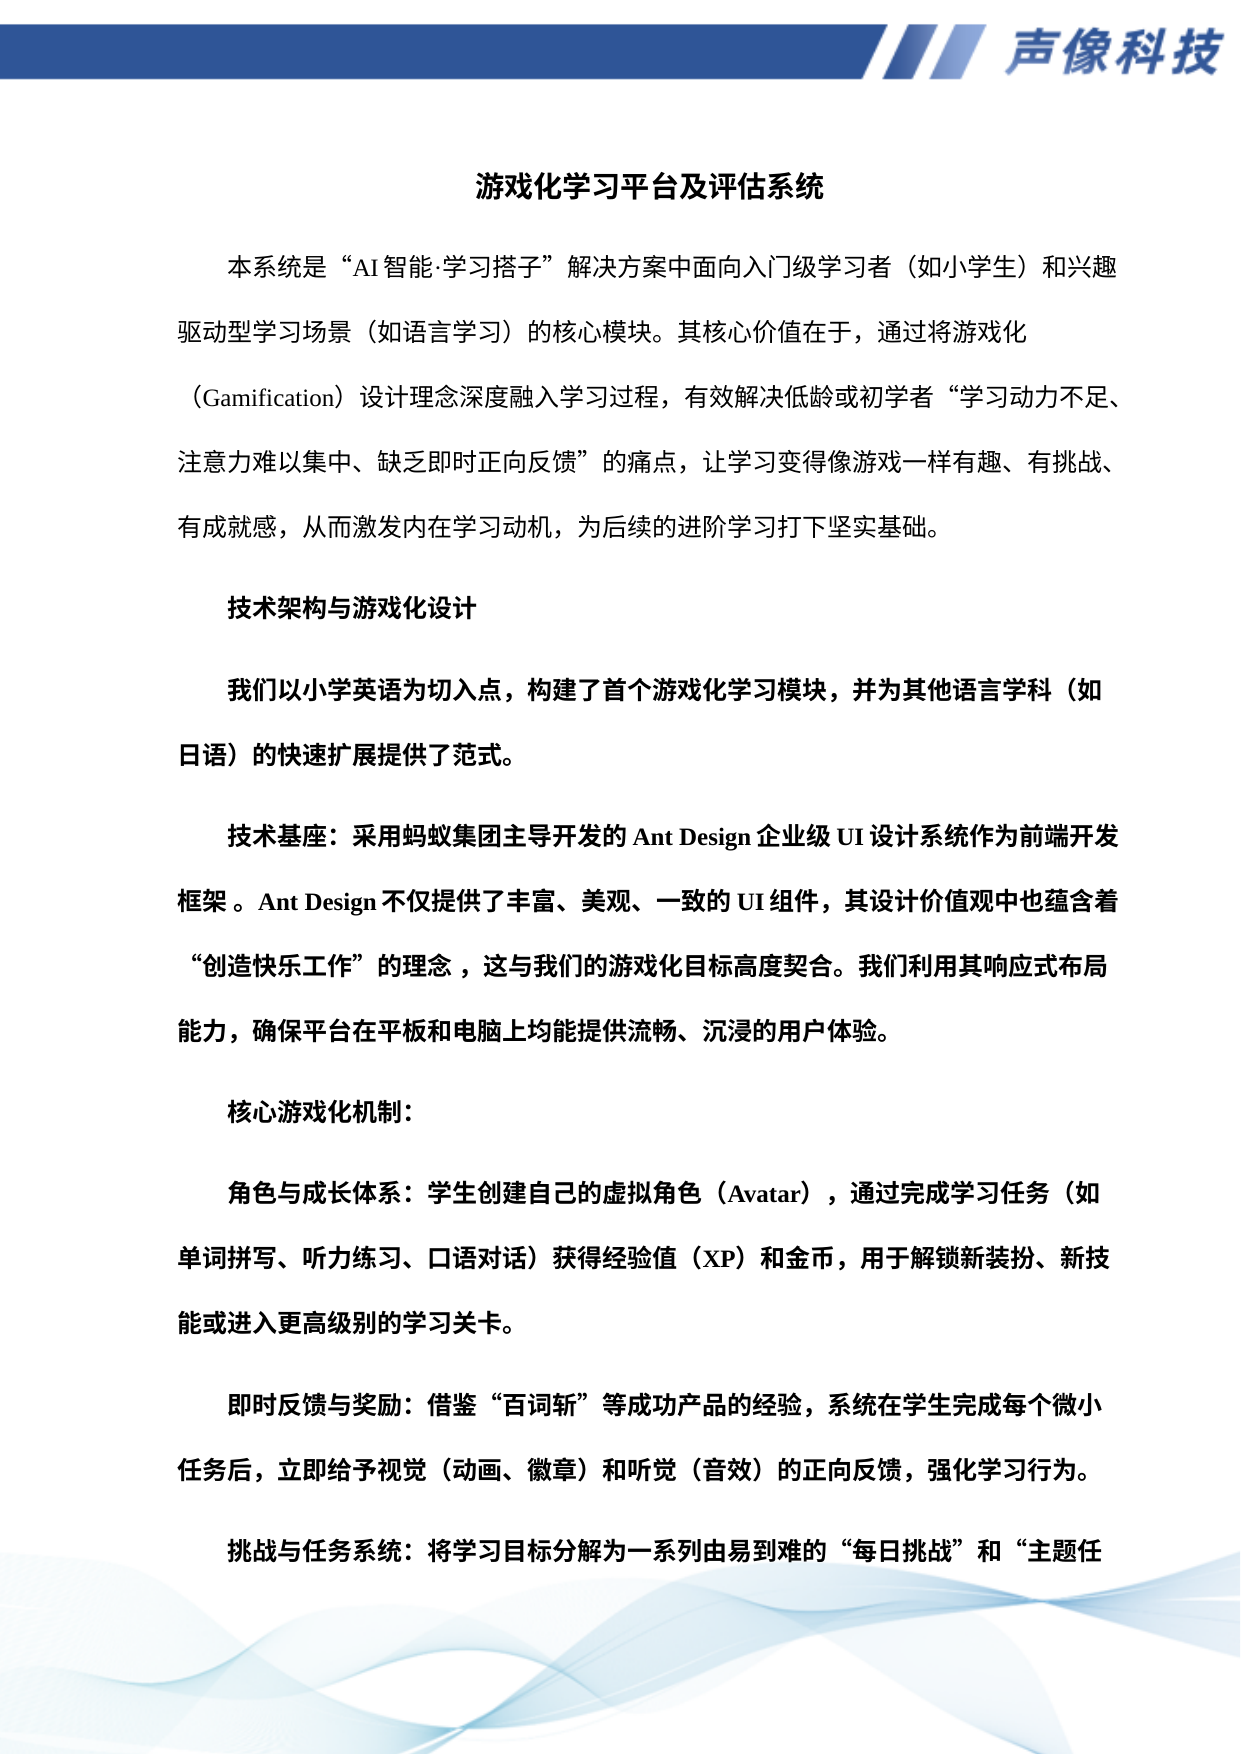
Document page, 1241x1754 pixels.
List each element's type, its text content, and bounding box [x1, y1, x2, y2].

text 我们以小学英语为切入点，构建了首个游戏化学习模块，并为其他语言学科（如日语）的快速扩展提供了范式。 [177, 656, 1122, 786]
text 技术基座：采用蚂蚁集团主导开发的Ant Design企业级UI设计系统作为前端开发框架 。Ant Design不仅提供了丰富、美观、一致的UI组件，其设计价值观中也蕴含着“创造快乐工作”的理念 ，这与我们的游戏化目标高度契合。我们利用其响应式布局能力，确保平台在平板和电脑上均能提供流畅、沉浸的用户体验。 [177, 802, 1122, 1062]
text 技术架构与游戏化设计 [177, 574, 1122, 639]
picture [0, 0, 1241, 1754]
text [177, 1517, 1122, 1582]
text 游戏化学习平台及评估系统 [177, 152, 1122, 217]
text 即时反馈与奖励：借鉴“百词斩”等成功产品的经验，系统在学生完成每个微小任务后，立即给予视觉（动画、徽章）和听觉（音效）的正向反馈，强化学习行为。 [177, 1371, 1122, 1501]
text 核心游戏化机制： [177, 1078, 1122, 1143]
text 角色与成长体系：学生创建自己的虚拟角色（Avatar），通过完成学习任务（如单词拼写、听力练习、口语对话）获得经验值（XP）和金币，用于解锁新装扮、新技能或进入更高级别的学习关卡。 [177, 1159, 1122, 1354]
text 本系统是“AI智能·学习搭子”解决方案中面向入门级学习者（如小学生）和兴趣驱动型学习场景（如语言学习）的核心模块。其核心价值在于，通过将游戏化（Gamification）设计理念深度融入学习过程，有效解决低龄或初学者“学习动力不足、注意力难以集中、缺乏即时正向反馈”的痛点，让学习变得像游戏一样有趣、有挑战、有成就感，从而激发内在学习动机，为后续的进阶学习打下坚实基础。 [177, 233, 1122, 558]
